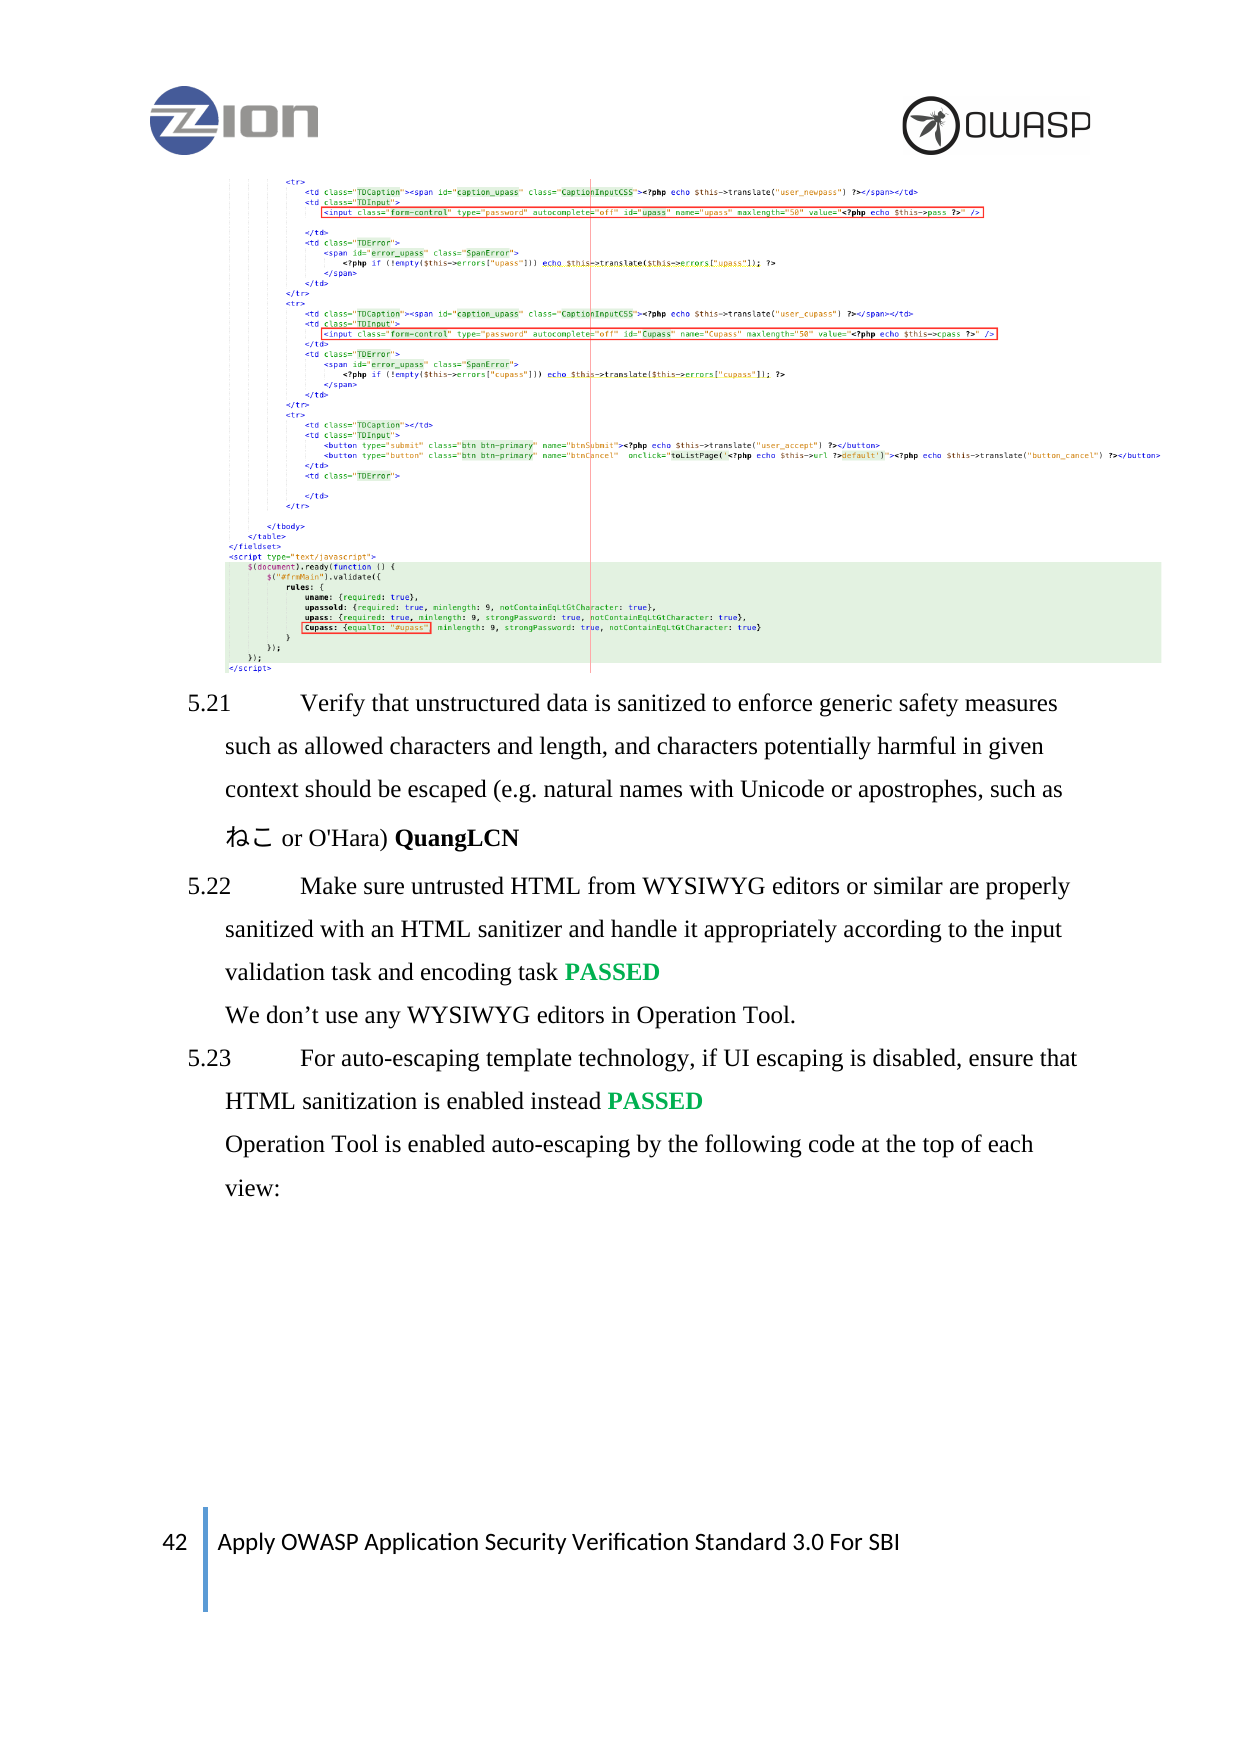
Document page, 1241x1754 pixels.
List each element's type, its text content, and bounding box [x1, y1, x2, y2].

list Make sure untrusted HTML from WYSIWYG editors or similar are properly sanitized with an HTML sanitizer and handle it appropriately according to the input validation task and encoding task PASSED [187, 871, 1090, 986]
list We don’t use any WYSIWYG editors in Operation Tool. [225, 1000, 1090, 1029]
picture [225, 179, 1162, 674]
picture [150, 86, 318, 155]
list Operation Tool is enabled auto-escaping by the following code at the top of each view: [225, 1129, 1090, 1201]
list For auto-escaping template technology, if UI escaping is disabled, ensure that HTML sanitization is enabled instead PASSED [187, 1043, 1090, 1115]
list Verify that unstructured data is sanitized to enforce generic safety measures such as allowed characters and length, and characters potentially harmful in given context should be escaped (e.g. natural names with Unicode or apostrophes, such as ねこ or O'Hara) QuangLCN [187, 688, 1090, 854]
picture [902, 96, 1091, 155]
